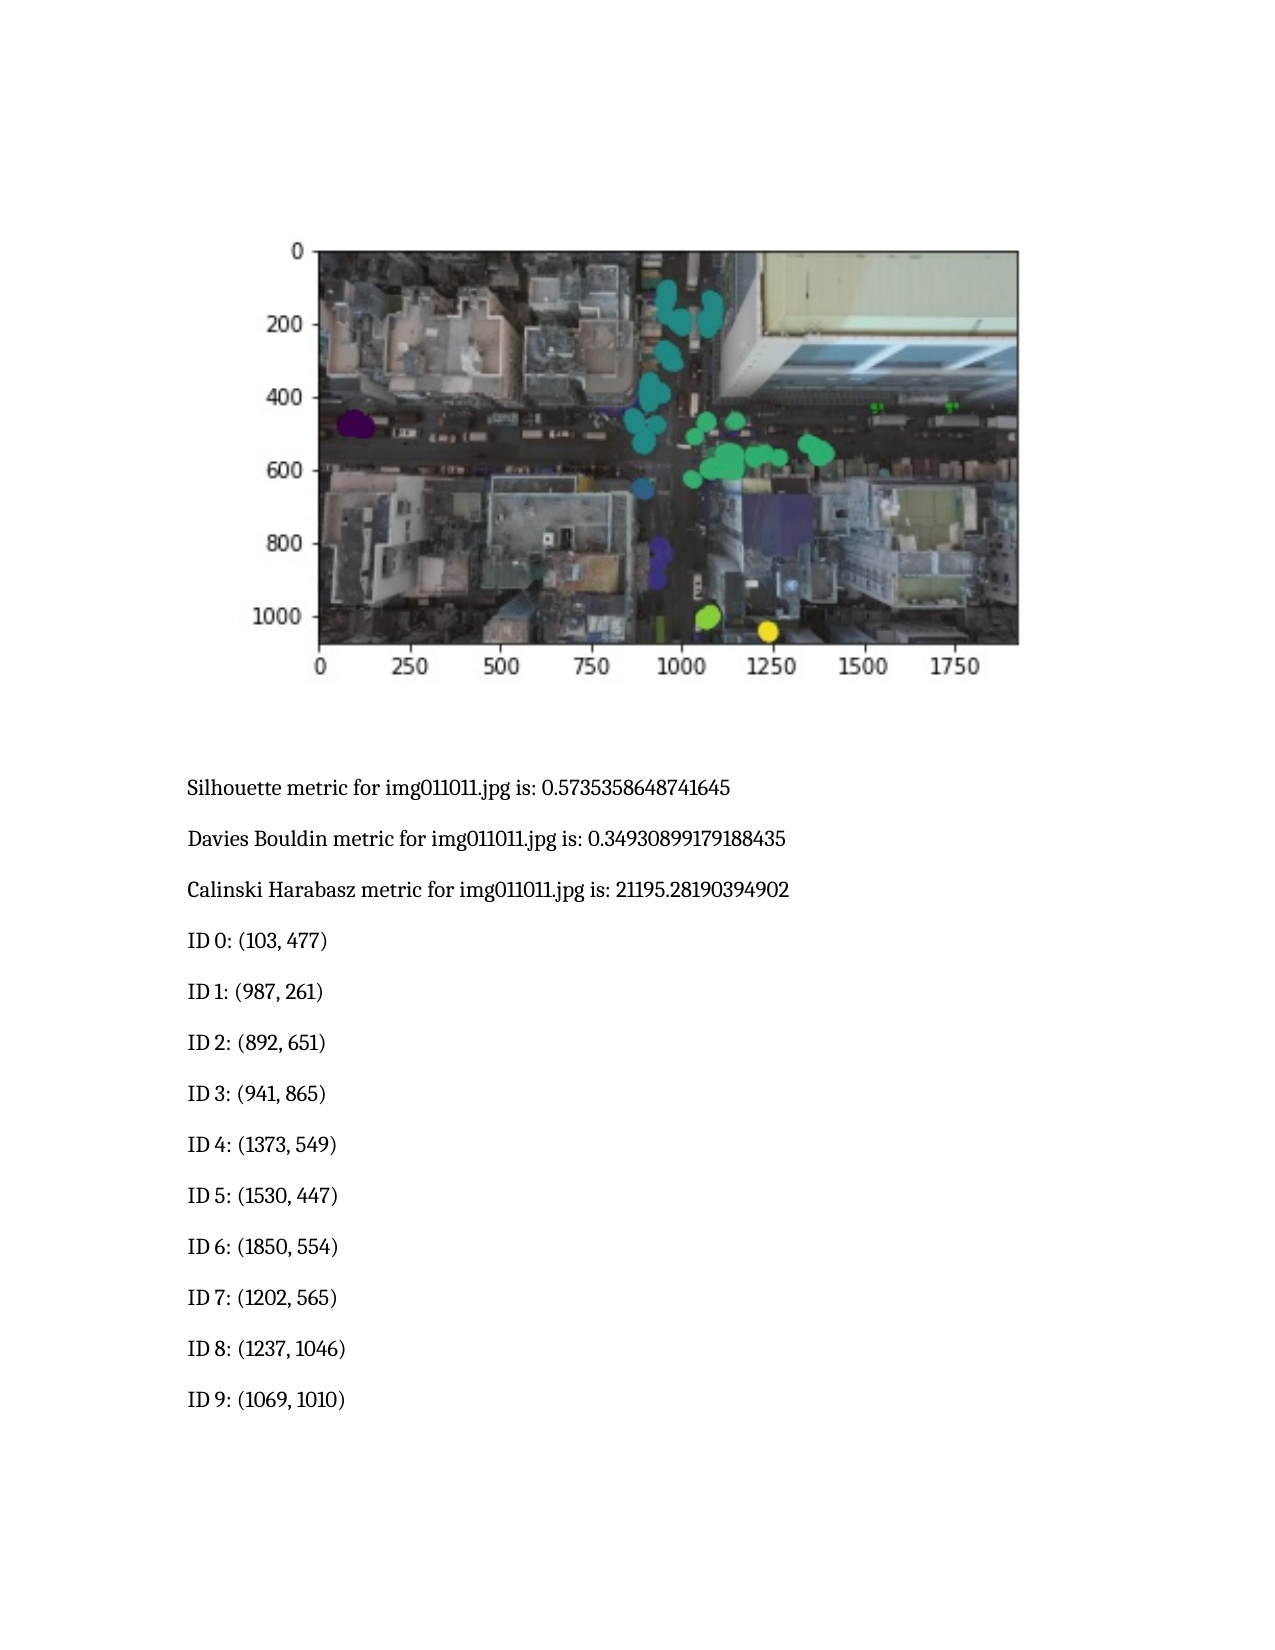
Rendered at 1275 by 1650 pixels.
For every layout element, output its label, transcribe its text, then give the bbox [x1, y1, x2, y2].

text Davies Bouldin metric for img011011.jpg is: 0.34930899179188435 [187, 826, 1087, 852]
text ID 4: (1373, 549) [187, 1132, 1087, 1158]
text ID 8: (1237, 1046) [187, 1336, 1087, 1362]
text ID 6: (1850, 554) [187, 1234, 1087, 1260]
text ID 9: (1069, 1010) [187, 1387, 1087, 1413]
text ID 5: (1530, 447) [187, 1183, 1087, 1209]
text Silhouette metric for img011011.jpg is: 0.5735358648741645 [187, 775, 1087, 801]
text ID 2: (892, 651) [187, 1030, 1087, 1056]
text ID 0: (103, 477) [187, 928, 1087, 954]
text Calinski Harabasz metric for img011011.jpg is: 21195.28190394902 [187, 877, 1087, 903]
text ID 1: (987, 261) [187, 979, 1087, 1005]
text ID 7: (1202, 565) [187, 1285, 1087, 1311]
text ID 3: (941, 865) [187, 1081, 1087, 1107]
picture [206, 150, 1107, 750]
